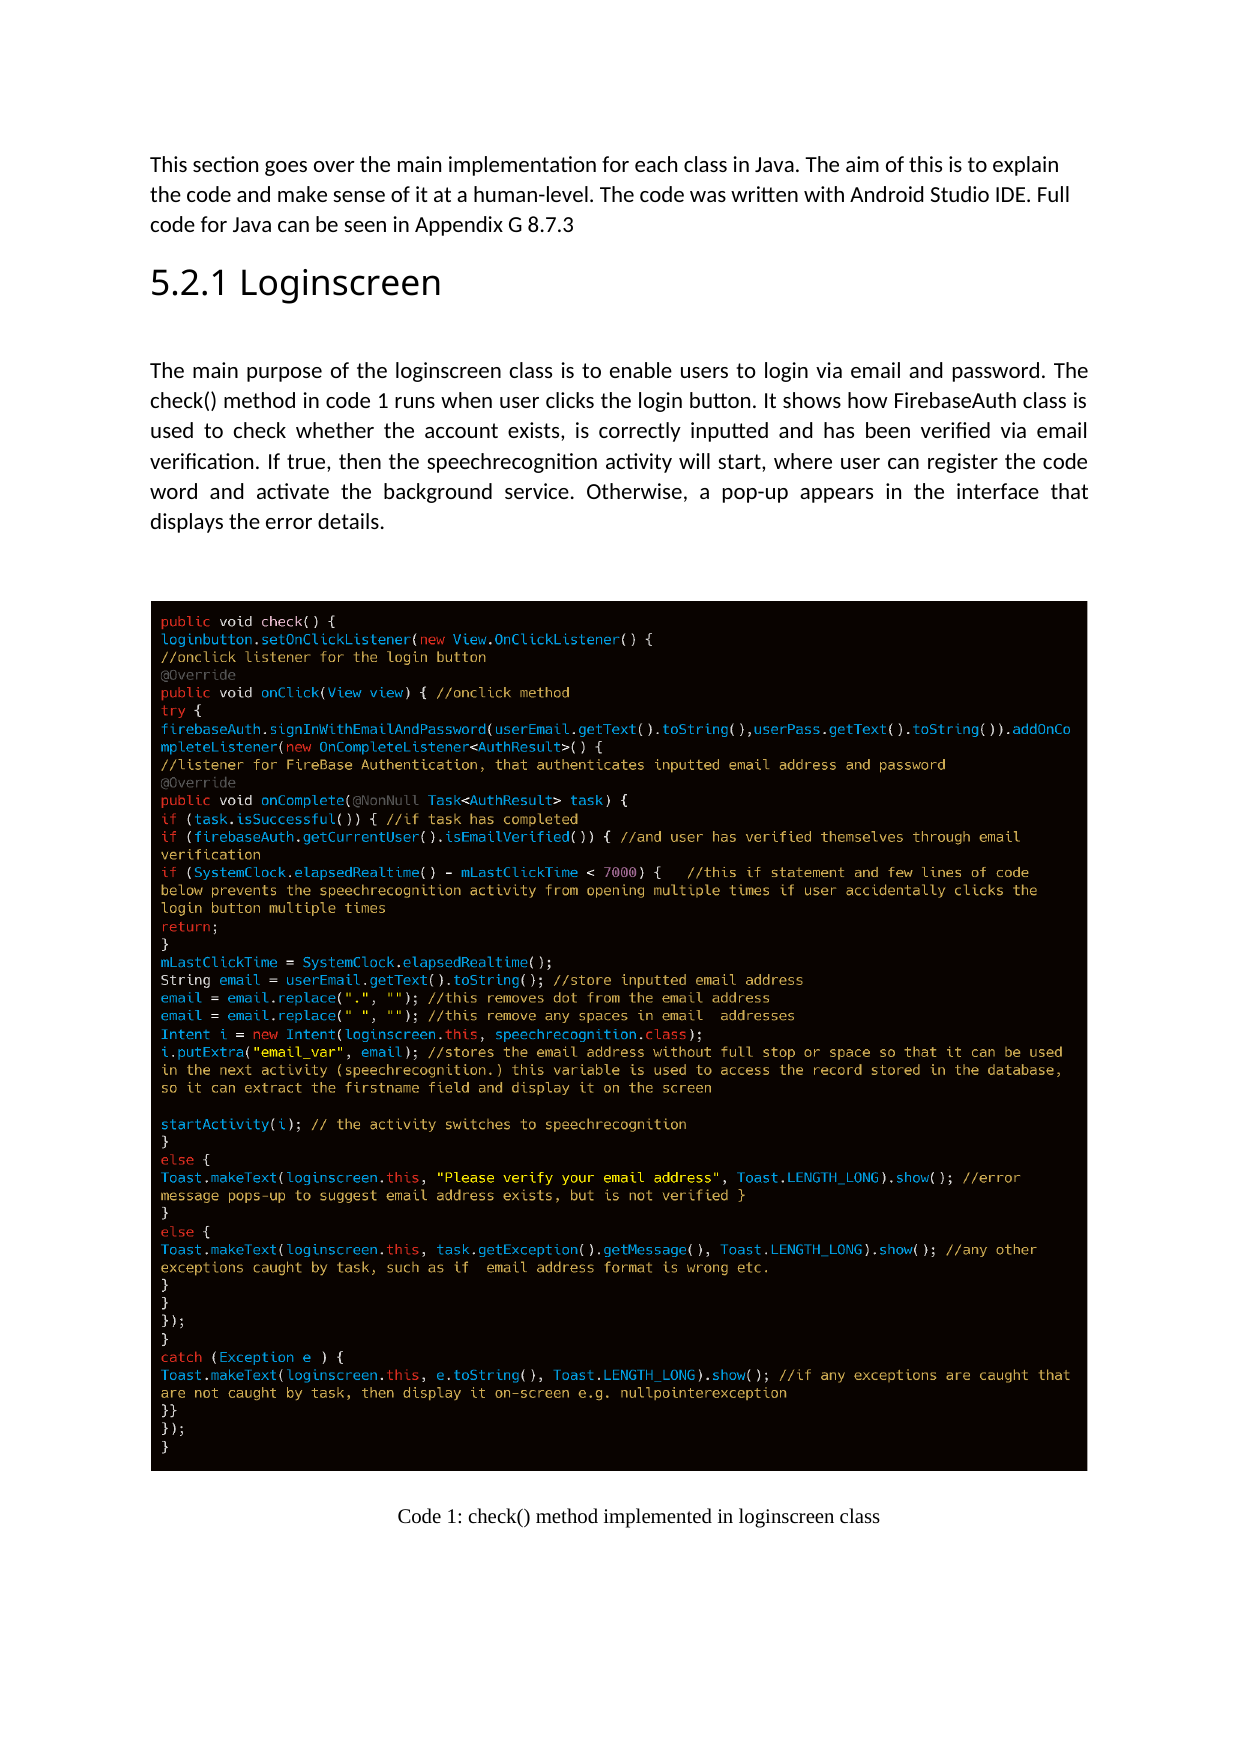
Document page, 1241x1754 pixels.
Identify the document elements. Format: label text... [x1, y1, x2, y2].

subtitle Loginscreen [150, 257, 1090, 306]
text The main purpose of the loginscreen class is to enable users to login via email and password. The check() method in code 1 runs when user clicks the login button. It shows how FirebaseAuth class is used to check whether the account exists, is correctly inputted and has been verified via email verification. If true, then the speechrecognition activity will start, where user can register the code word and activate the background service. Otherwise, a pop-up appears in the interface that displays the error details. [150, 356, 1090, 535]
text This section goes over the main implementation for each class in Java. The aim of this is to explain the code and make sense of it at a human-level. The code was written with Android Studio IDE. Full code for Java can be seen in Appendix G 8.7.3 [150, 150, 1090, 238]
list check() method implemented in loginscreen class [187, 1474, 1090, 1528]
picture [150, 601, 1090, 1474]
